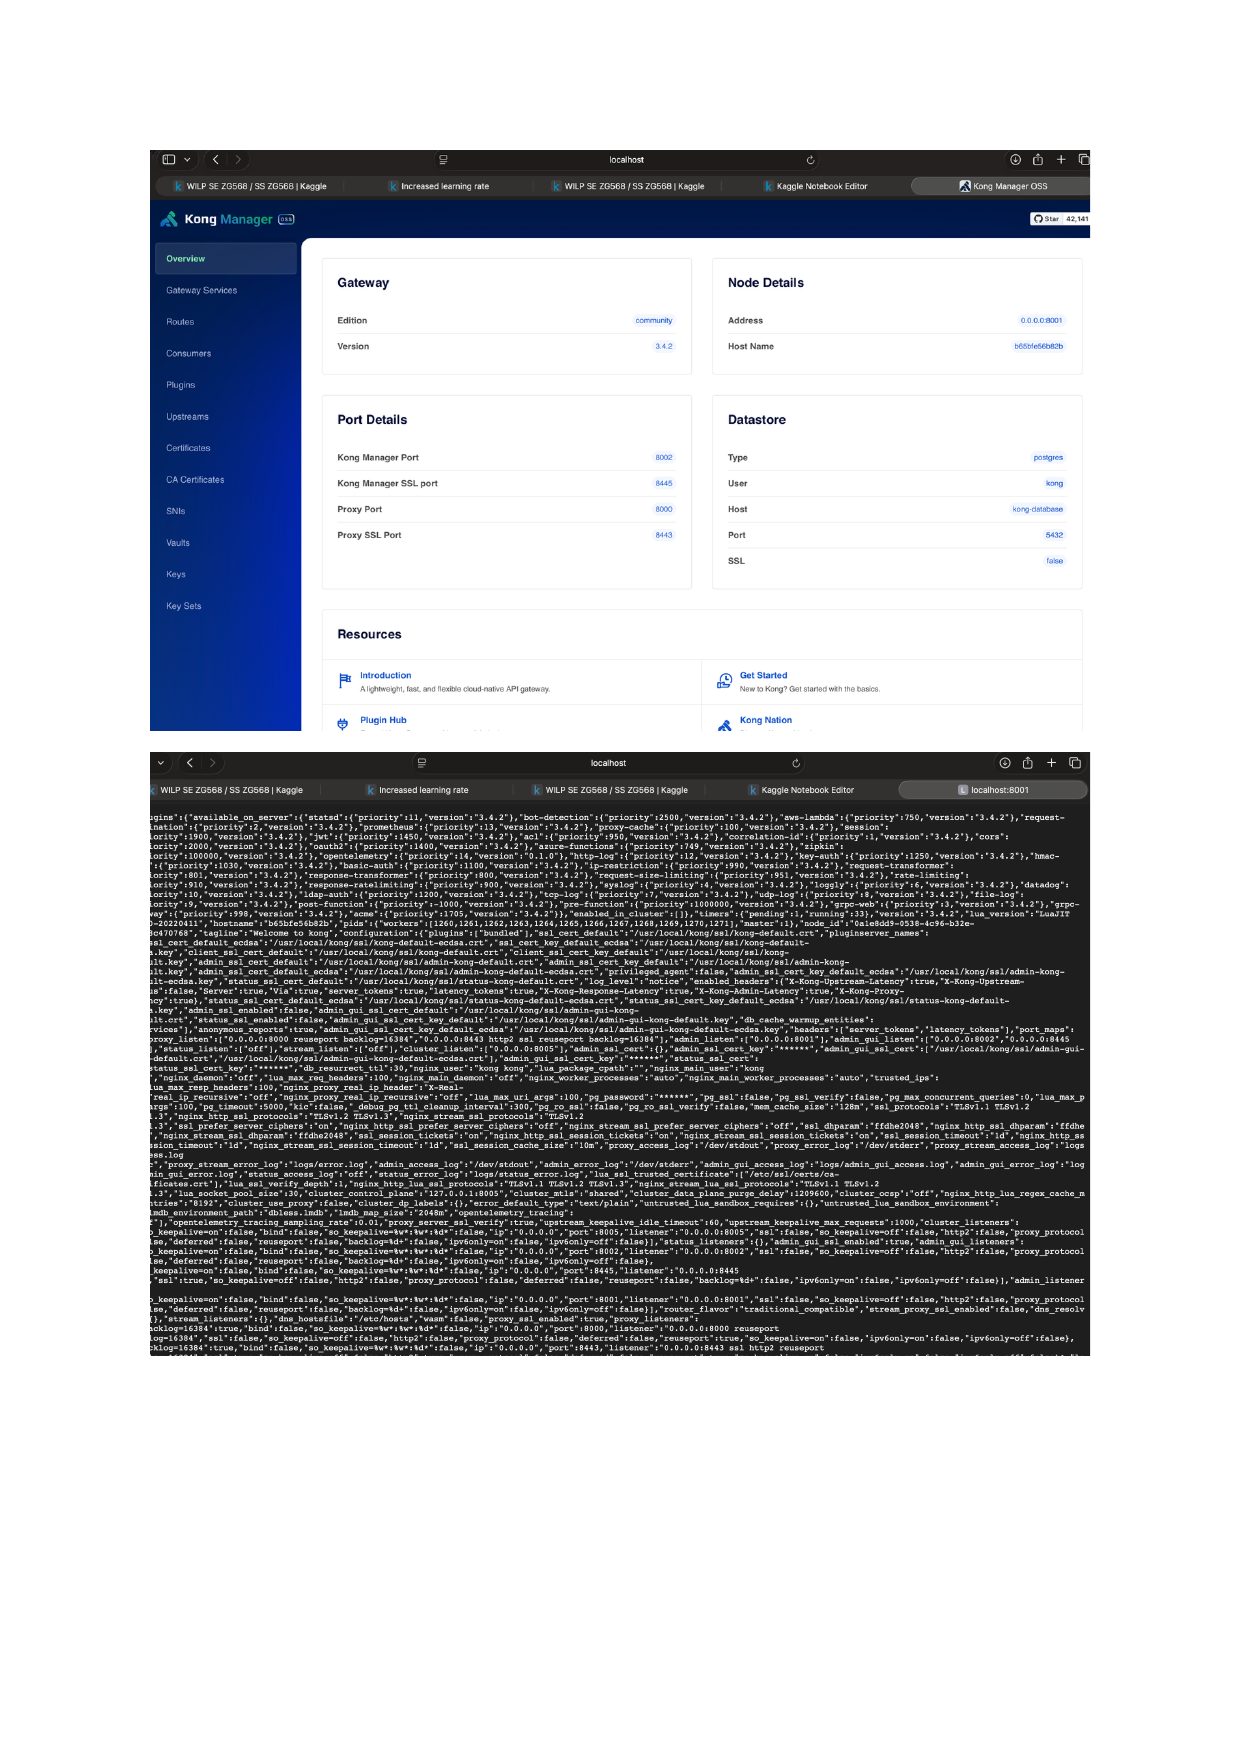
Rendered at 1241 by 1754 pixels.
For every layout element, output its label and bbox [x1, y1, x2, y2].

picture [150, 752, 1091, 1356]
picture [150, 150, 1091, 731]
